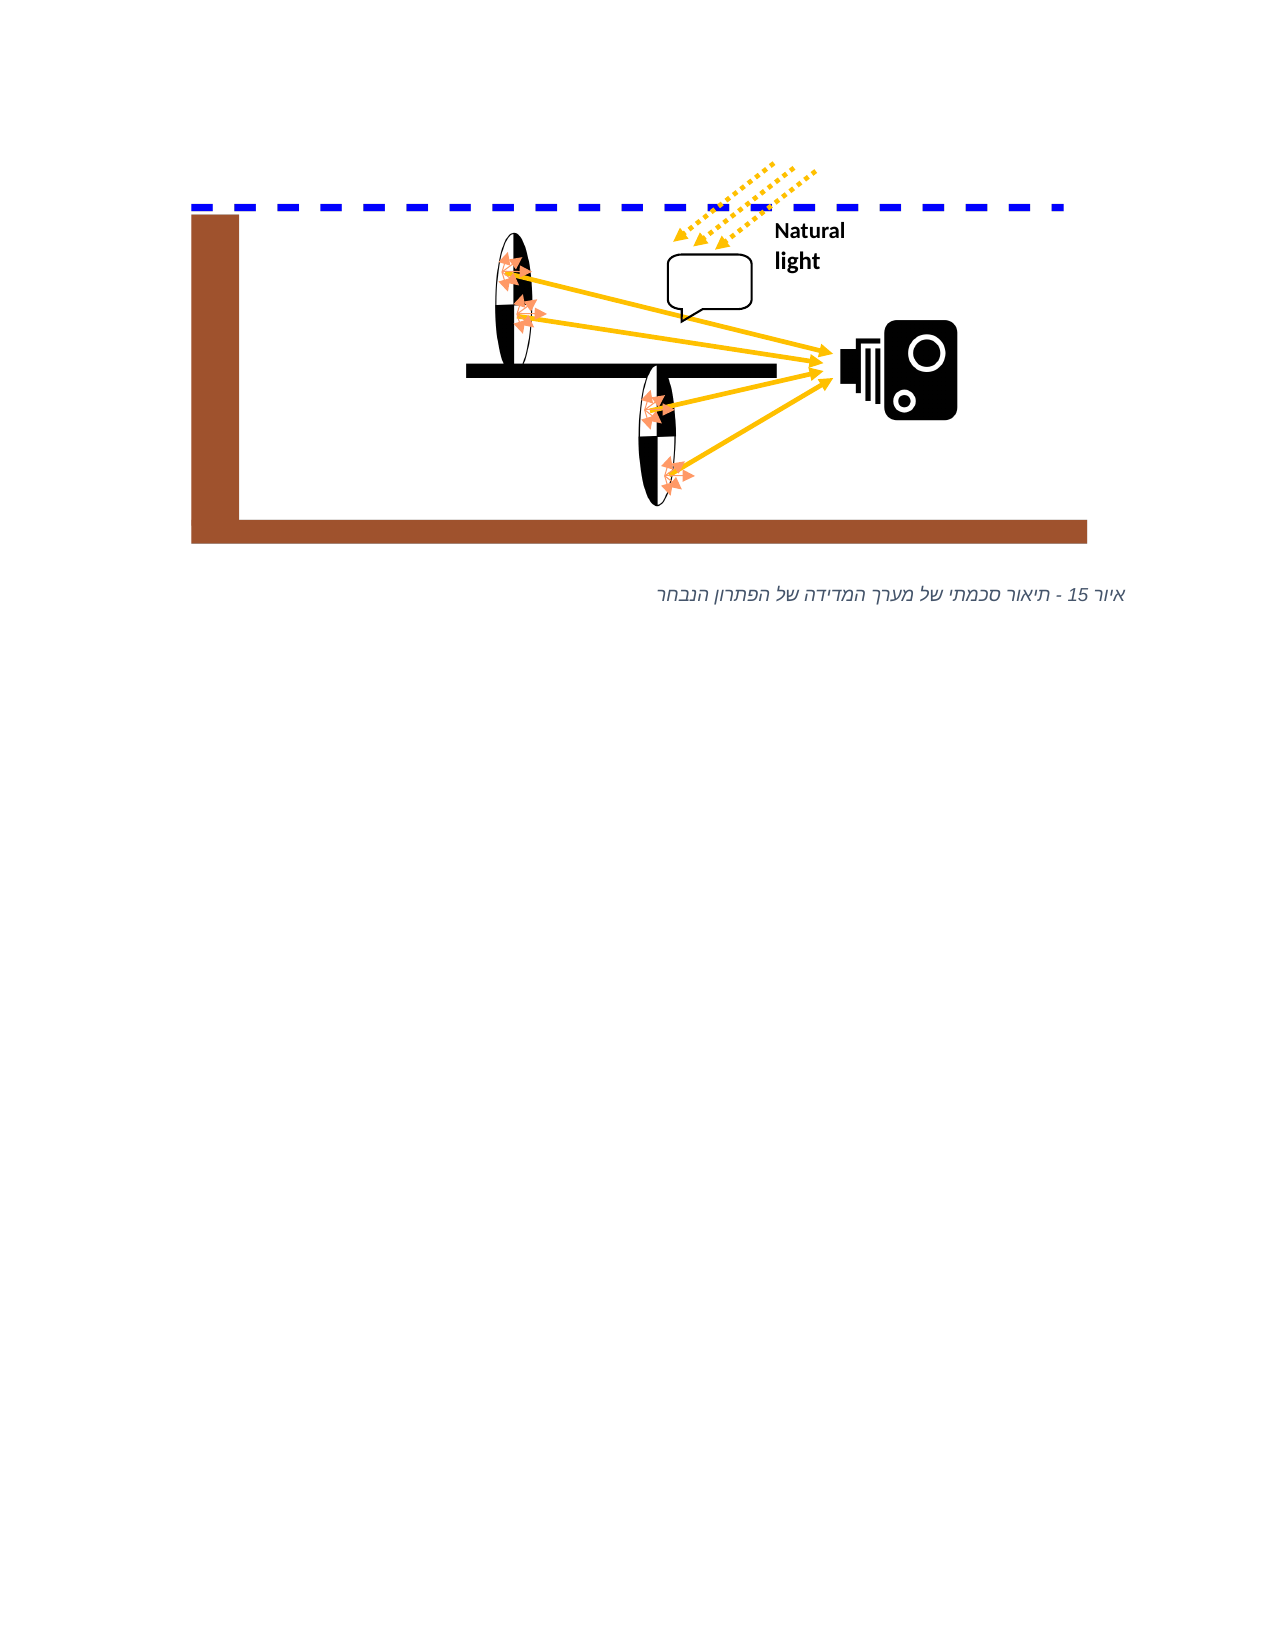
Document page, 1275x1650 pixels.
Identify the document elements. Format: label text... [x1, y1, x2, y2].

text איור 15 - תיאור סכמתי של מערך המדידה של הפתרון הנבחר [150, 584, 1125, 606]
picture [187, 170, 1088, 545]
